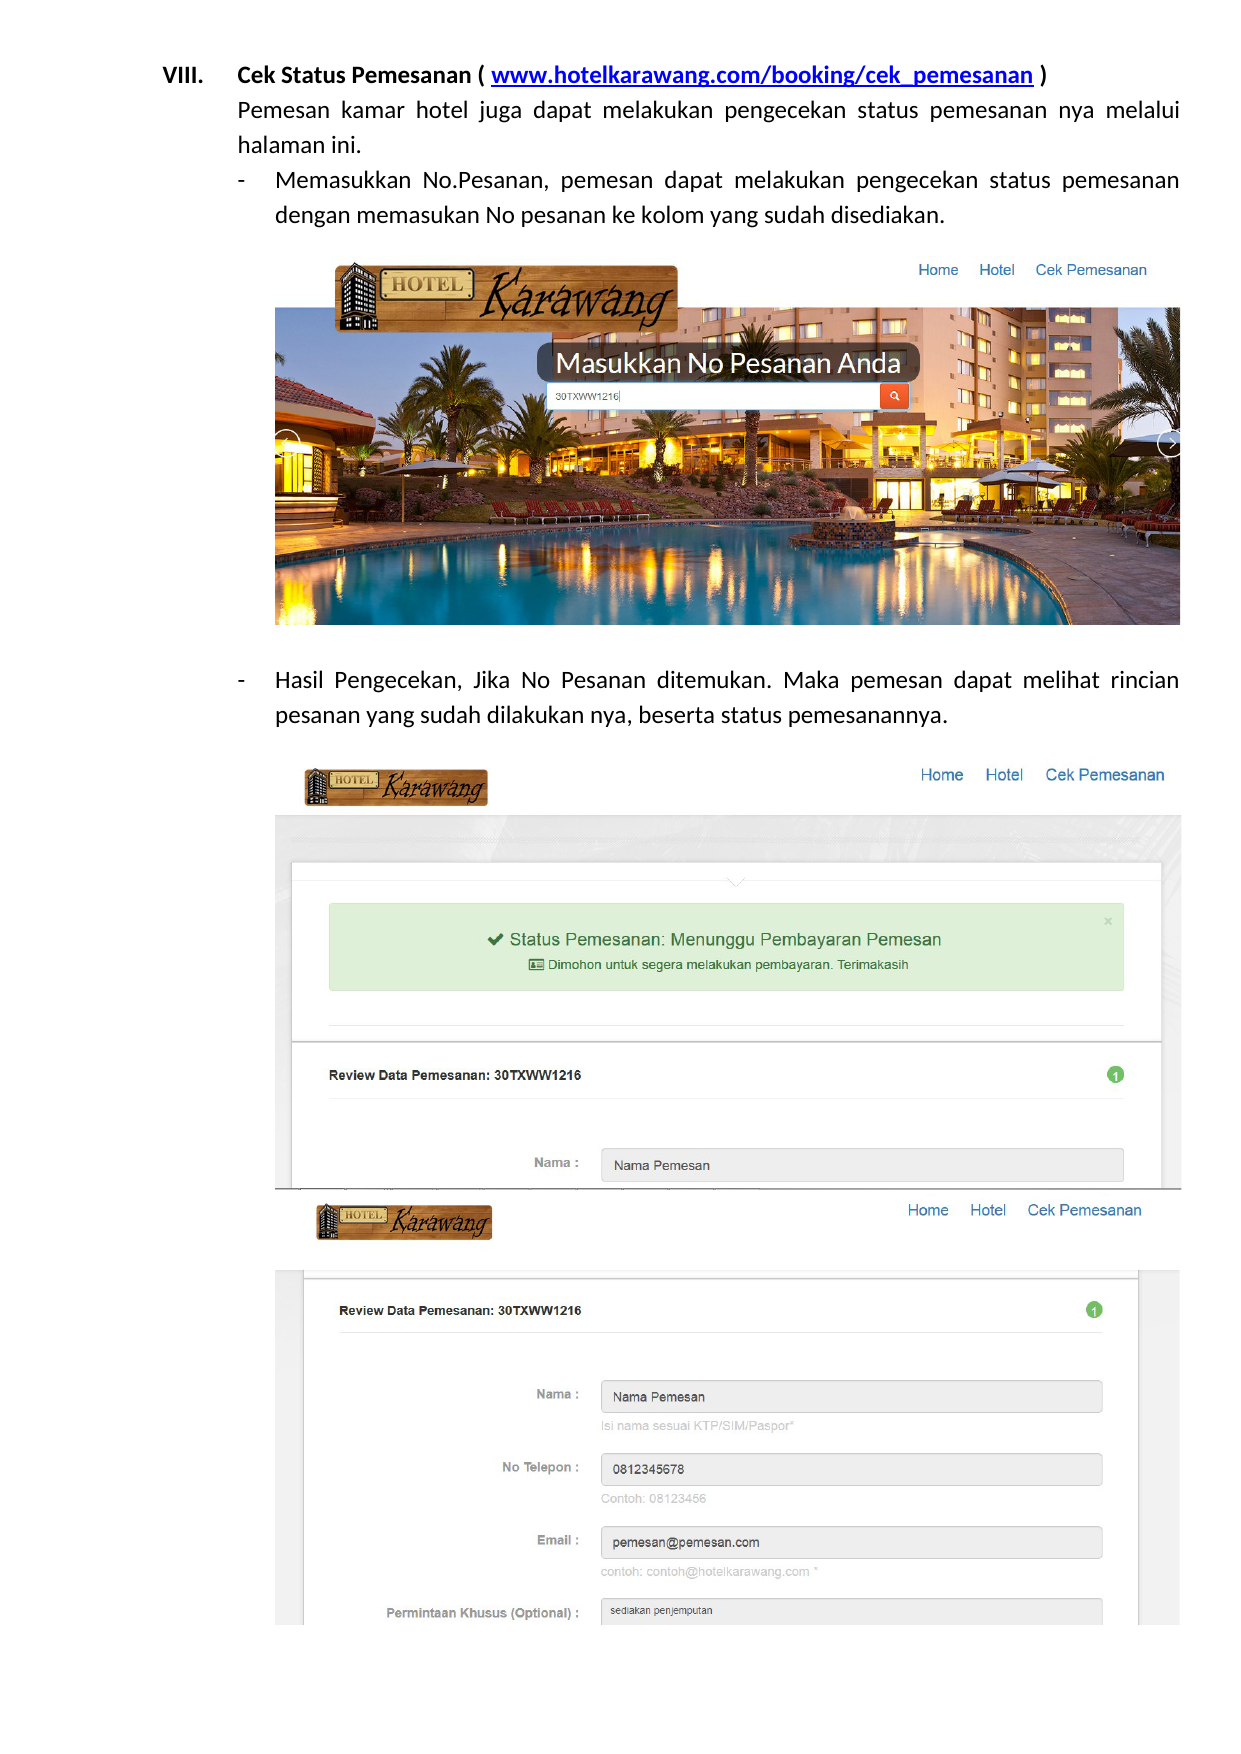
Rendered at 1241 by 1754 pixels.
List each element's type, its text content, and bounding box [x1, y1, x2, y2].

picture [275, 234, 1181, 625]
list Hasil Pengecekan, Jika No Pesanan ditemukan. Maka pemesan dapat melihat rincian pesanan yang sudah dilakukan nya, beserta status pemesanannya. [237, 664, 1181, 729]
picture [275, 1193, 1180, 1625]
picture [1055, 612, 1062, 625]
list Cek Status Pemesanan ( www.hotelkarawang.com/booking/cek_pemesanan ) [162, 59, 1181, 89]
picture [275, 733, 1182, 1190]
list Memasukkan No.Pesanan, pemesan dapat melakukan pengecekan status pemesanan dengan memasukan No pesanan ke kolom yang sudah disediakan. [237, 164, 1181, 229]
list Pemesan kamar hotel juga dapat melakukan pengecekan status pemesanan nya melalui halaman ini. [237, 94, 1181, 159]
